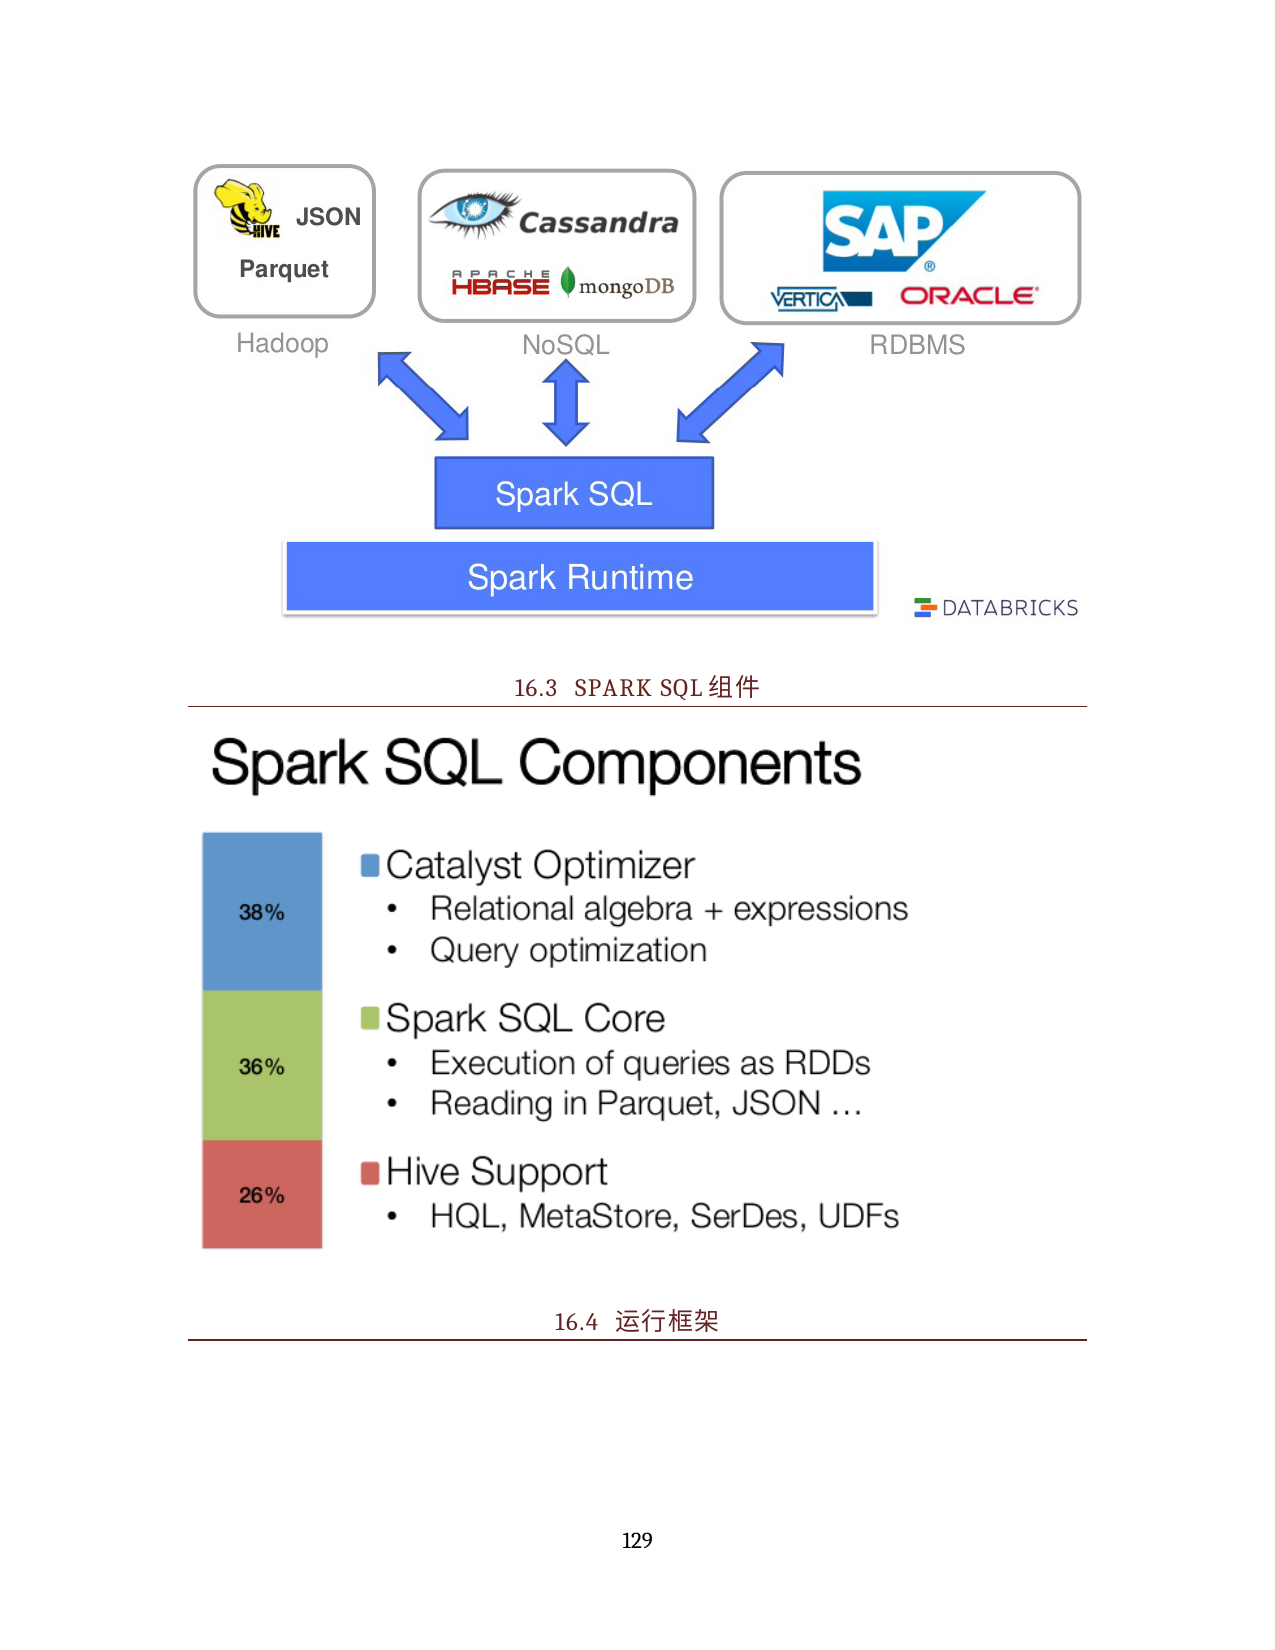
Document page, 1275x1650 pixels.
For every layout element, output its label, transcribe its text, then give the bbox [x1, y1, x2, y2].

subtitle 运行框架 [187, 1301, 1087, 1341]
subtitle Spark SQL组件 [187, 667, 1087, 707]
